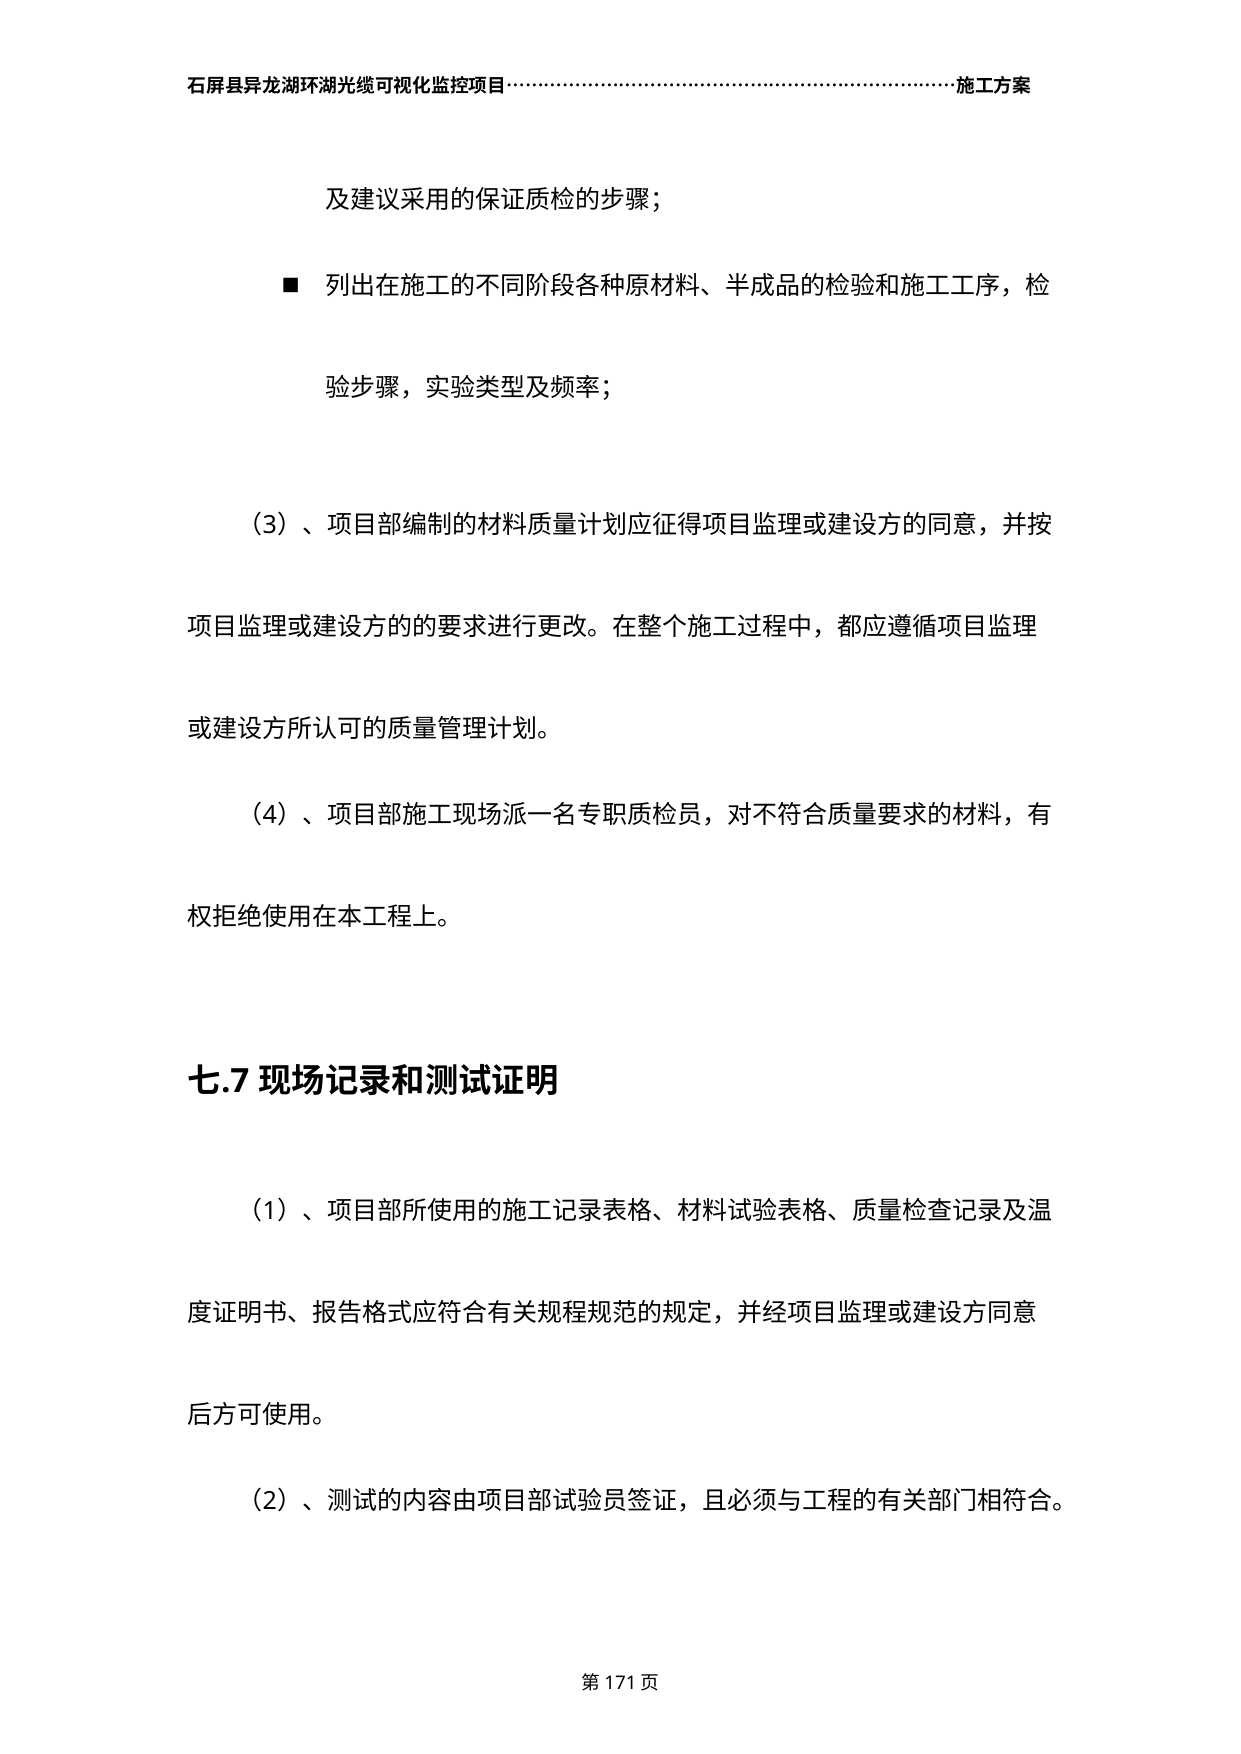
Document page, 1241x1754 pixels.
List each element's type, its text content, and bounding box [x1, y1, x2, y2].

subtitle 现场记录和测试证明 [187, 1044, 1053, 1112]
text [187, 1464, 1053, 1532]
text （4）、项目部施工现场派一名专职质检员，对不符合质量要求的材料，有权拒绝使用在本工程上。 [187, 778, 1053, 948]
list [281, 164, 1053, 232]
text （3）、项目部编制的材料质量计划应征得项目监理或建设方的同意，并按项目监理或建设方的的要求进行更改。在整个施工过程中，都应遵循项目监理或建设方所认可的质量管理计划。 [187, 489, 1053, 760]
text （1）、项目部所使用的施工记录表格、材料试验表格、质量检查记录及温度证明书、报告格式应符合有关规程规范的规定，并经项目监理或建设方同意后方可使用。 [187, 1175, 1053, 1446]
list 列出在施工的不同阶段各种原材料、半成品的检验和施工工序，检验步骤，实验类型及频率； [281, 250, 1053, 420]
